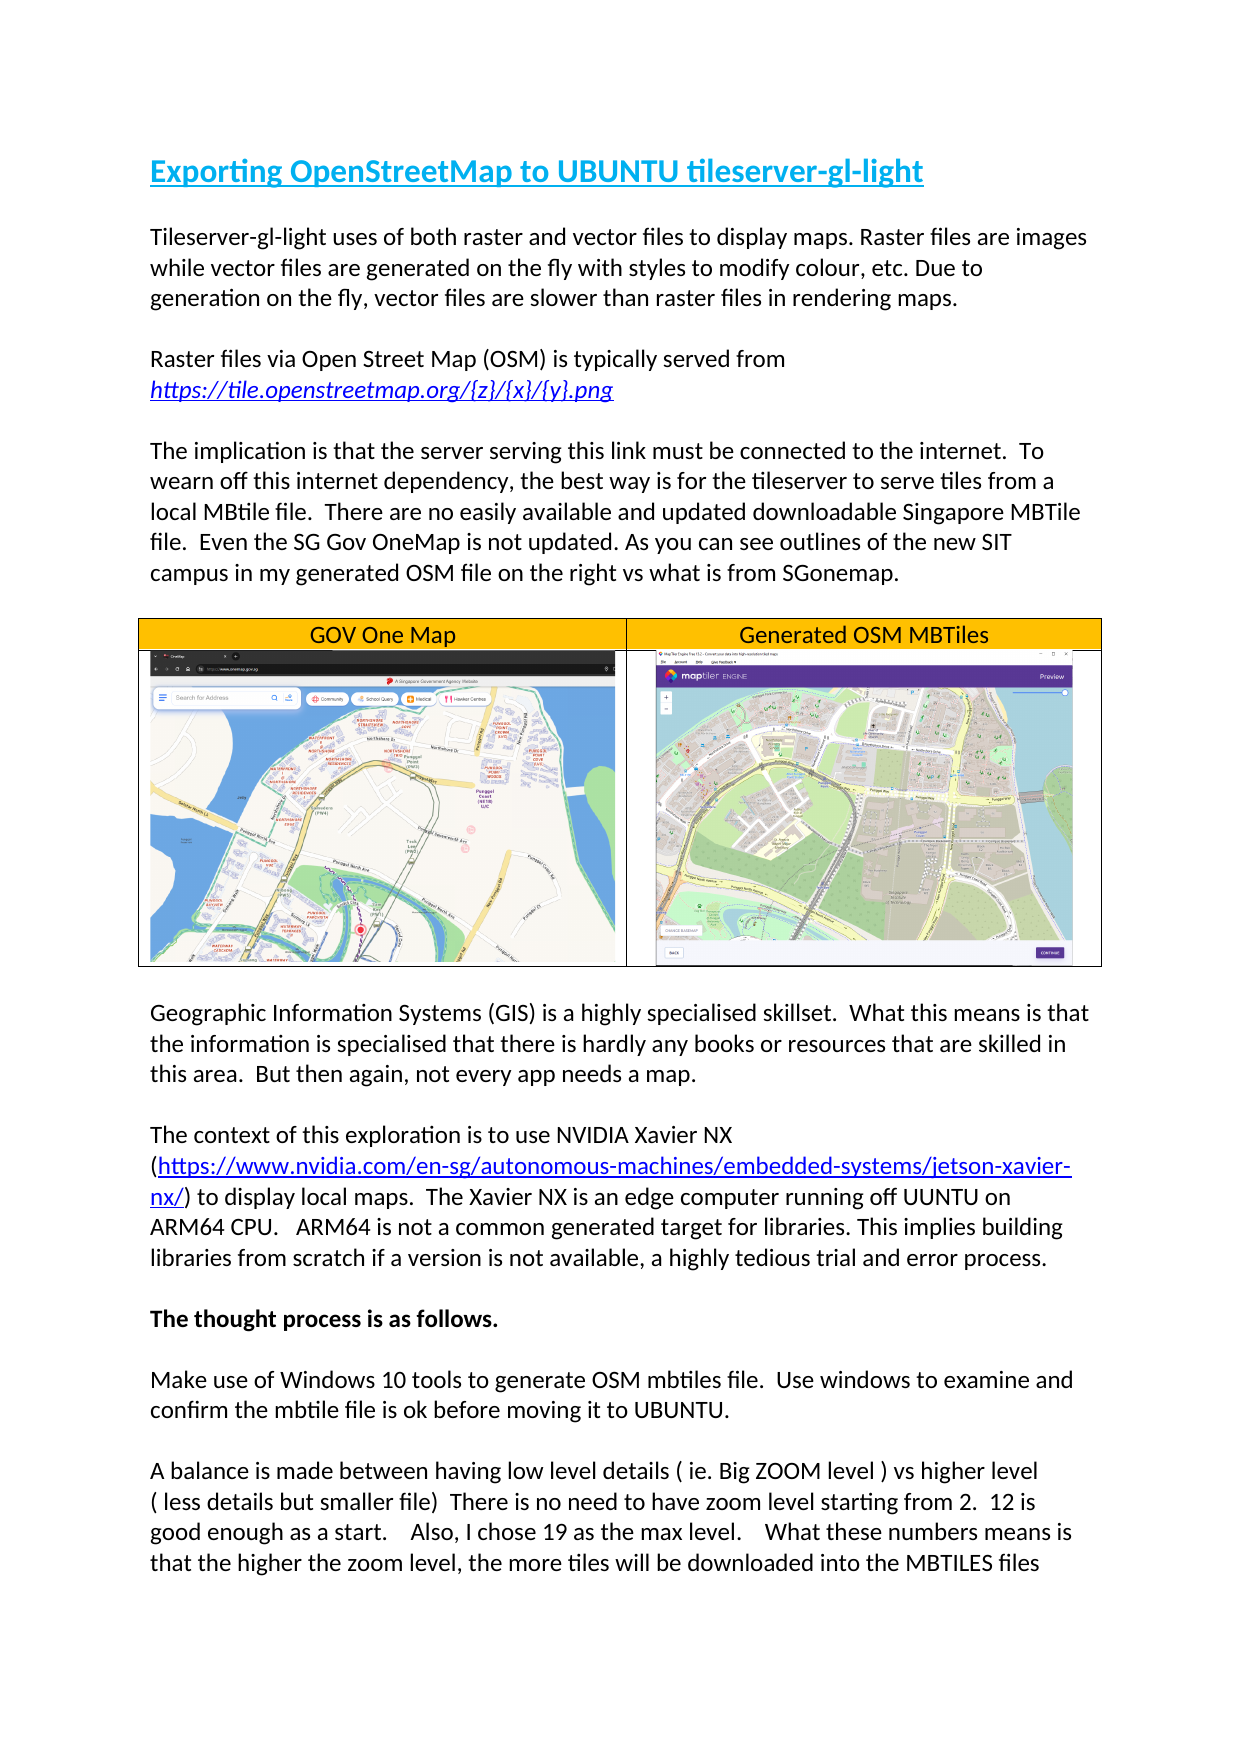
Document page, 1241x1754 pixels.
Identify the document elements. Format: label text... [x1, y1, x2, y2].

picture [655, 650, 1073, 966]
text Geographic Information Systems (GIS) is a highly specialised skillset. What this means is that the information is specialised that there is hardly any books or resources that are skilled in this area. But then again, not every app needs a map. [150, 997, 1090, 1089]
table_cell [627, 651, 655, 966]
text The thought process is as follows. [150, 1303, 1090, 1333]
table_cell [1073, 651, 1101, 966]
text The context of this exploration is to use NVIDIA Xavier NX (https://www.nvidia.com/en-sg/autonomous-machines/embedded-systems/jetson-xavier-nx/) to display local maps. The Xavier NX is an edge computer running off UUNTU on ARM64 CPU. ARM64 is not a common generated target for libraries. This implies building libraries from scratch if a version is not available, a highly tedious trial and error process. [150, 1119, 1090, 1272]
table_cell [139, 651, 626, 966]
table_header GOV One Map [139, 619, 626, 649]
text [150, 1455, 1090, 1577]
text Raster files via Open Street Map (OSM) is typically served from https://tile.openstreetmap.org/{z}/{x}/{y}.png [150, 343, 1090, 404]
picture [150, 650, 616, 962]
text Tileserver-gl-light uses of both raster and vector files to display maps. Raster files are images while vector files are generated on the fly with styles to modify colour, etc. Due to generation on the fly, vector files are slower than raster files in rendering maps. [150, 221, 1090, 313]
text Exporting OpenStreetMap to UBUNTU tileserver-gl-light [150, 150, 1090, 191]
text Make use of Windows 10 tools to generate OSM mbtiles file. Use windows to examine and confirm the mbtile file is ok before moving it to UBUNTU. [150, 1364, 1090, 1425]
text The implication is that the server serving this link must be connected to the internet. To wearn off this internet dependency, the best way is for the tileserver to serve tiles from a local MBtile file. There are no easily available and updated downloadable Singapore MBTile file. Even the SG Gov OneMap is not updated. As you can see outlines of the new SIT campus in my generated OSM file on the right vs what is from SGonemap. [150, 435, 1090, 587]
table_header Generated OSM MBTiles [627, 619, 1101, 649]
